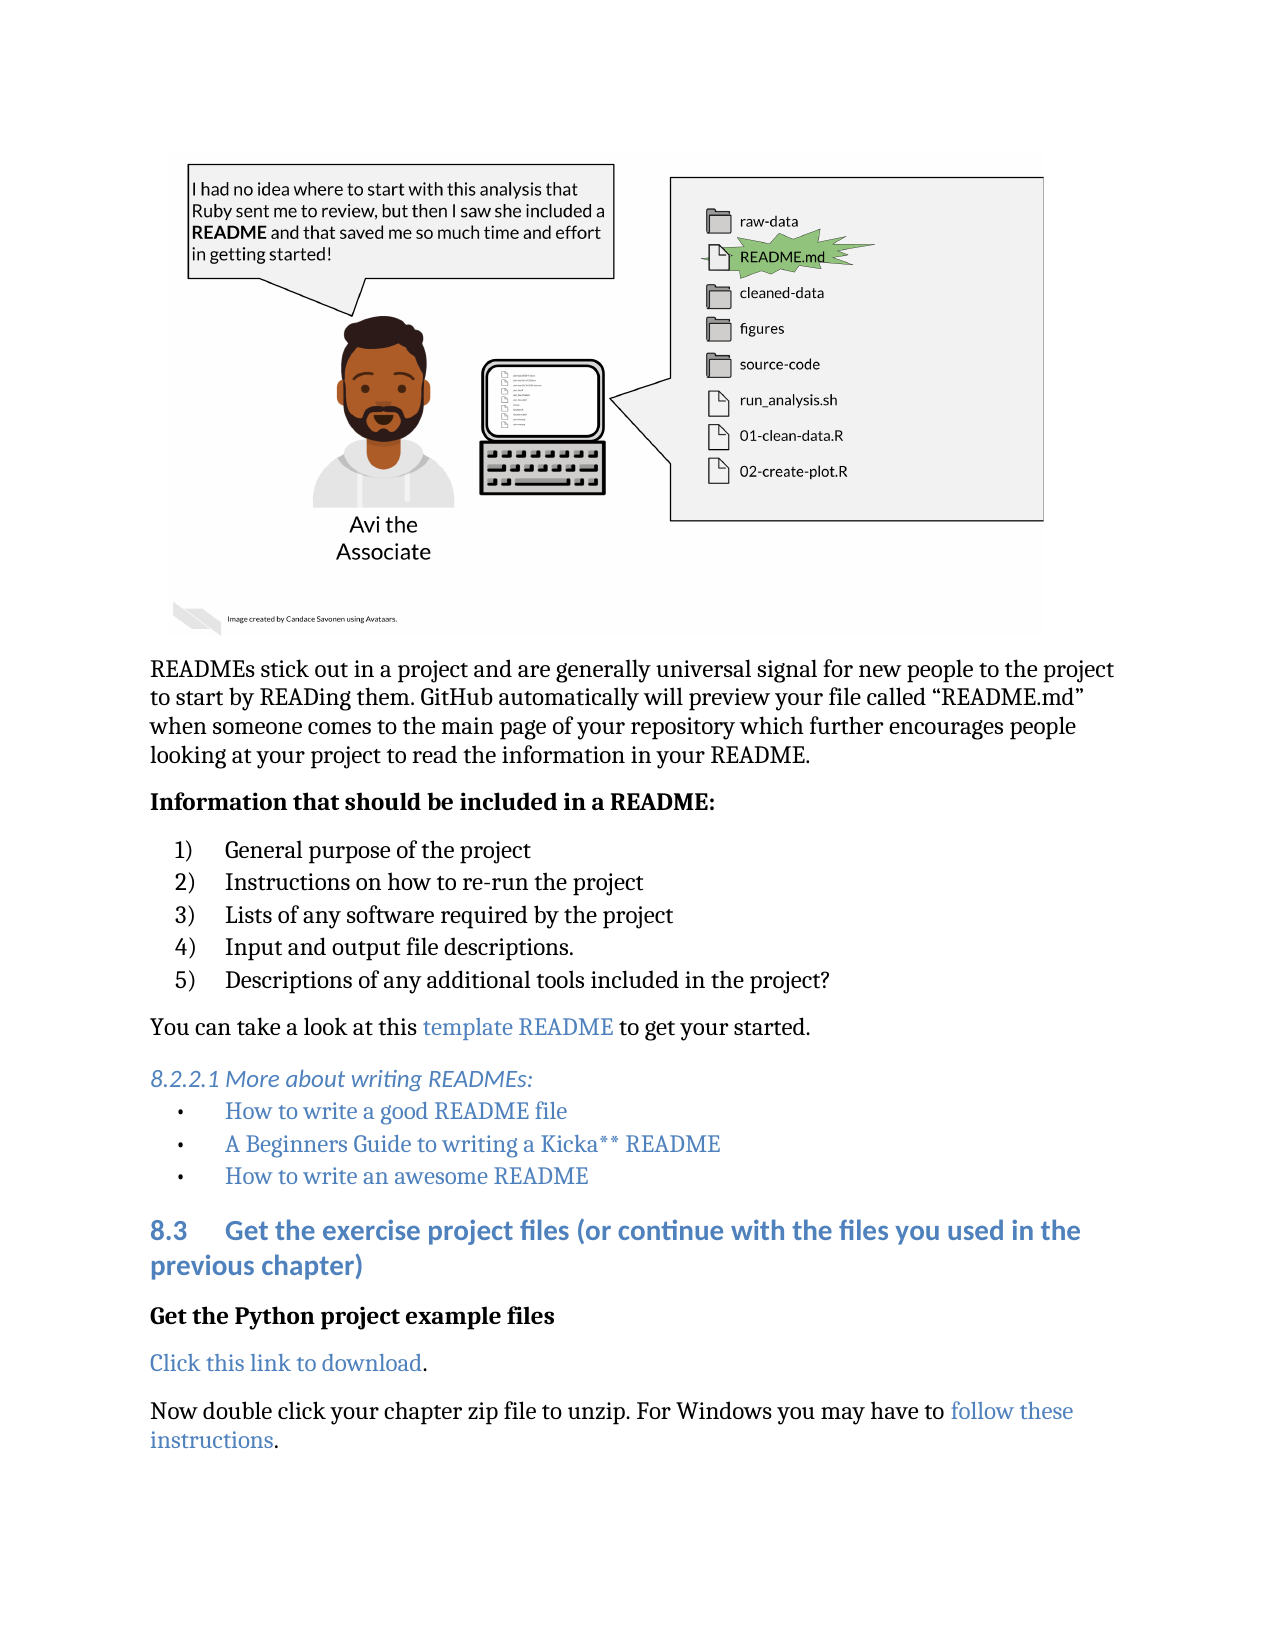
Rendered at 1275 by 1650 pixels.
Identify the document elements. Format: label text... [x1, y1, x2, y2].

list Input and output file descriptions. [175, 933, 1125, 962]
list Lists of any software required by the project [175, 901, 1125, 929]
subtitle 8.3 Get the exercise project files (or continue with the files you used in the previous chapter) [150, 1212, 1125, 1283]
text Information that should be included in a README: [150, 788, 1125, 817]
list How to write an awesome README [175, 1162, 1125, 1191]
picture [168, 150, 1044, 636]
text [150, 1397, 1125, 1454]
text You can take a look at this template README to get your started. [150, 1013, 1125, 1042]
text Click this link to download. [150, 1349, 1125, 1378]
list How to write a good README file [175, 1097, 1125, 1126]
list Descriptions of any additional tools included in the project? [175, 966, 1125, 994]
list General purpose of the project [175, 836, 1125, 864]
list A Beginners Guide to writing a Kicka** README [175, 1130, 1125, 1158]
text Get the Python project example files [150, 1302, 1125, 1331]
text READMEs stick out in a project and are generally universal signal for new people to the project to start by READing them. GitHub automatically will preview your file called “README.md” when someone comes to the main page of your repository which further encourages people looking at your project to read the information in your README. [150, 654, 1125, 769]
list Instructions on how to re-run the project [175, 868, 1125, 897]
subtitle 8.2.2.1 More about writing READMEs: [150, 1063, 1125, 1093]
